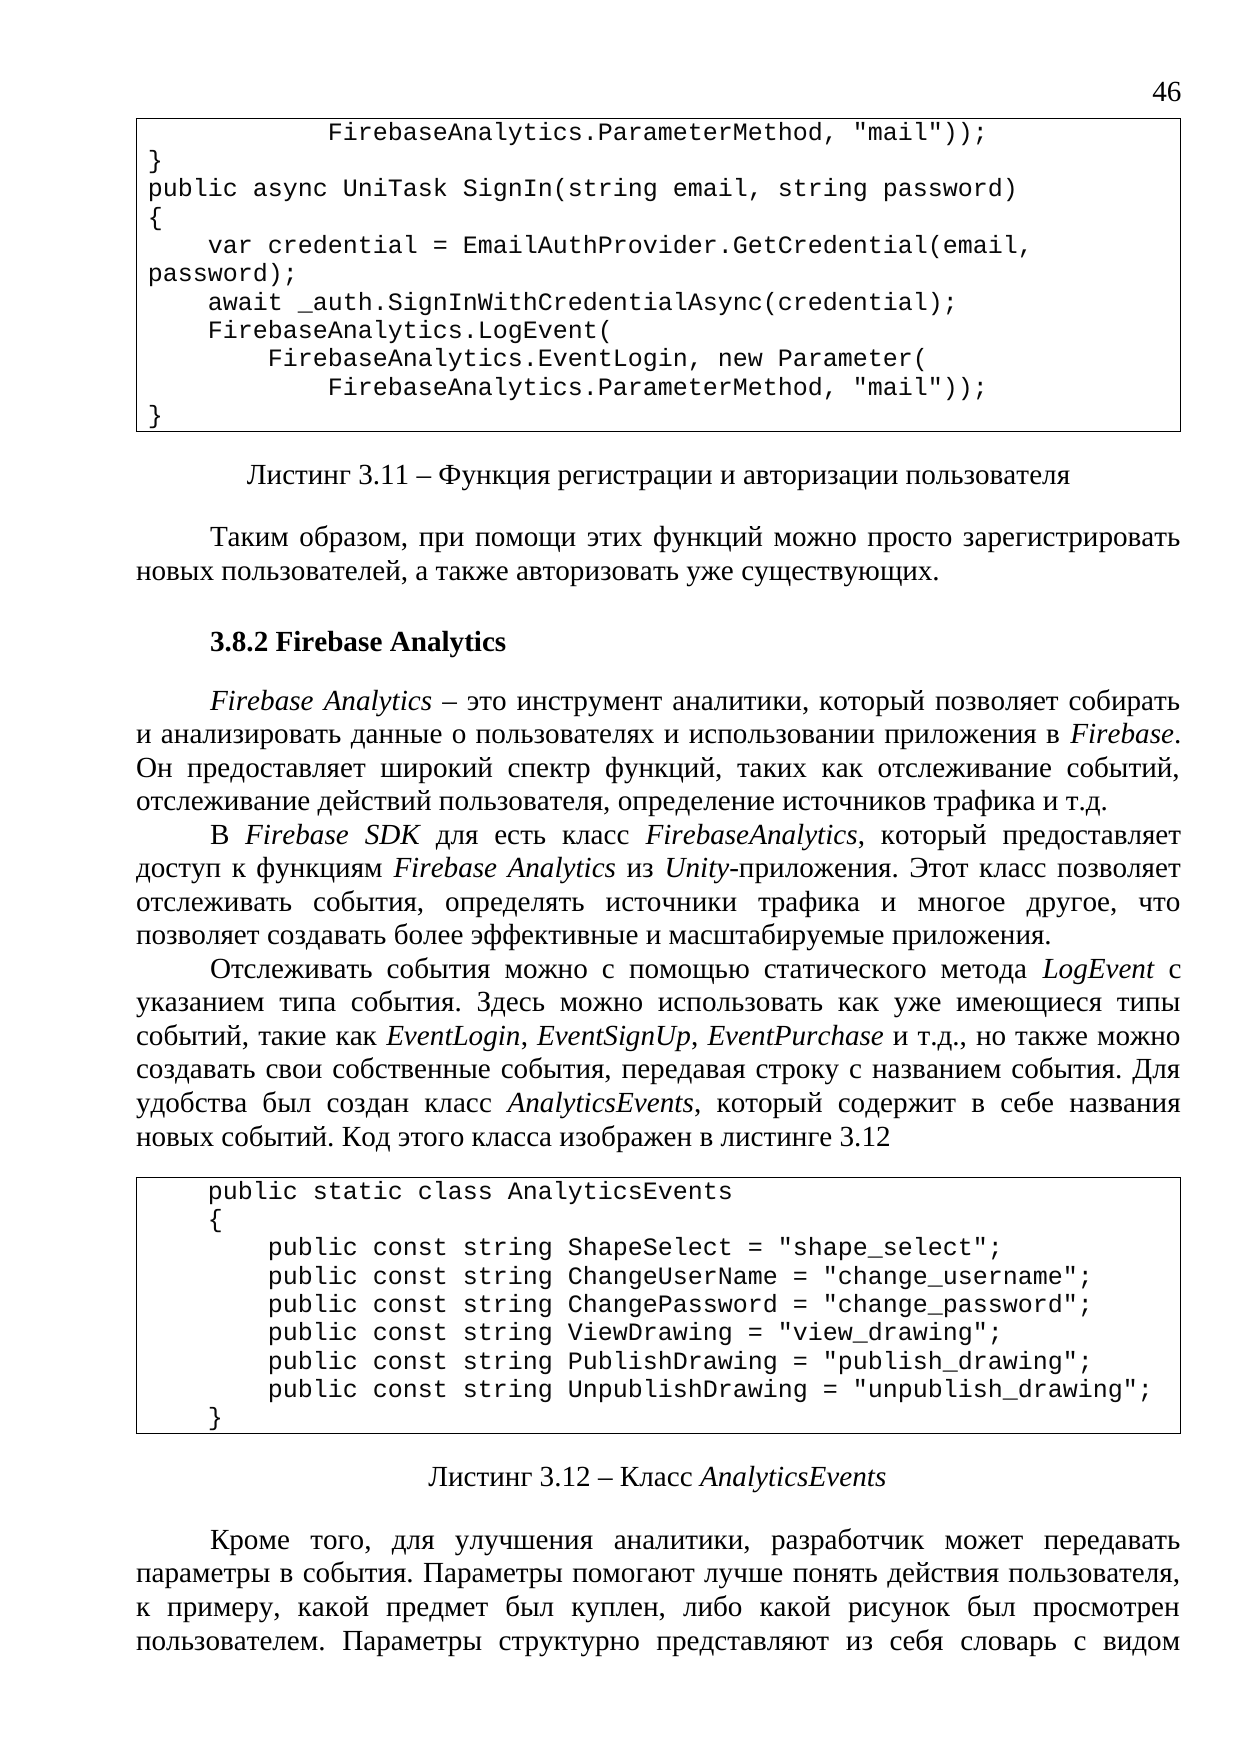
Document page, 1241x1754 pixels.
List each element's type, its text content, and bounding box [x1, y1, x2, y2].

text Листинг 3.11 – Функция регистрации и авторизации пользователя [136, 457, 1181, 490]
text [136, 1522, 1181, 1656]
text Firebase Analytics – это инструмент аналитики, который позволяет собирать и анализировать данные о пользователях и использовании приложения в Firebase. Он предоставляет широкий спектр функций, таких как отслеживание событий, отслеживание действий пользователя, определение источников трафика и т.д. [136, 683, 1181, 817]
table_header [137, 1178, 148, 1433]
text Таким образом, при помощи этих функций можно просто зарегистрировать новых пользователей, а также авторизовать уже существующих. [136, 519, 1181, 587]
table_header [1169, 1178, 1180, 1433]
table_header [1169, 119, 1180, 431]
text Отслеживать события можно с помощью статического метода LogEvent с указанием типа события. Здесь можно использовать как уже имеющиеся типы событий, такие как EventLogin, EventSignUp, EventPurchase и т.д., но также можно создавать свои собственные события, передавая строку с названием события. Для удобства был создан класс AnalyticsEvents, который содержит в себе названия новых событий. Код этого класса изображен в листинге 3.12 [136, 951, 1181, 1152]
text Листинг 3.12 – Класс AnalyticsEvents [136, 1459, 1181, 1493]
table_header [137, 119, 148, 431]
subtitle 3.8.2 Firebase Analytics [136, 624, 1181, 658]
text В Firebase SDK для есть класс FirebaseAnalytics, который предоставляет доступ к функциям Firebase Analytics из Unity-приложения. Этот класс позволяет отслеживать события, определять источники трафика и многое другое, что позволяет создавать более эффективные и масштабируемые приложения. [136, 817, 1181, 951]
